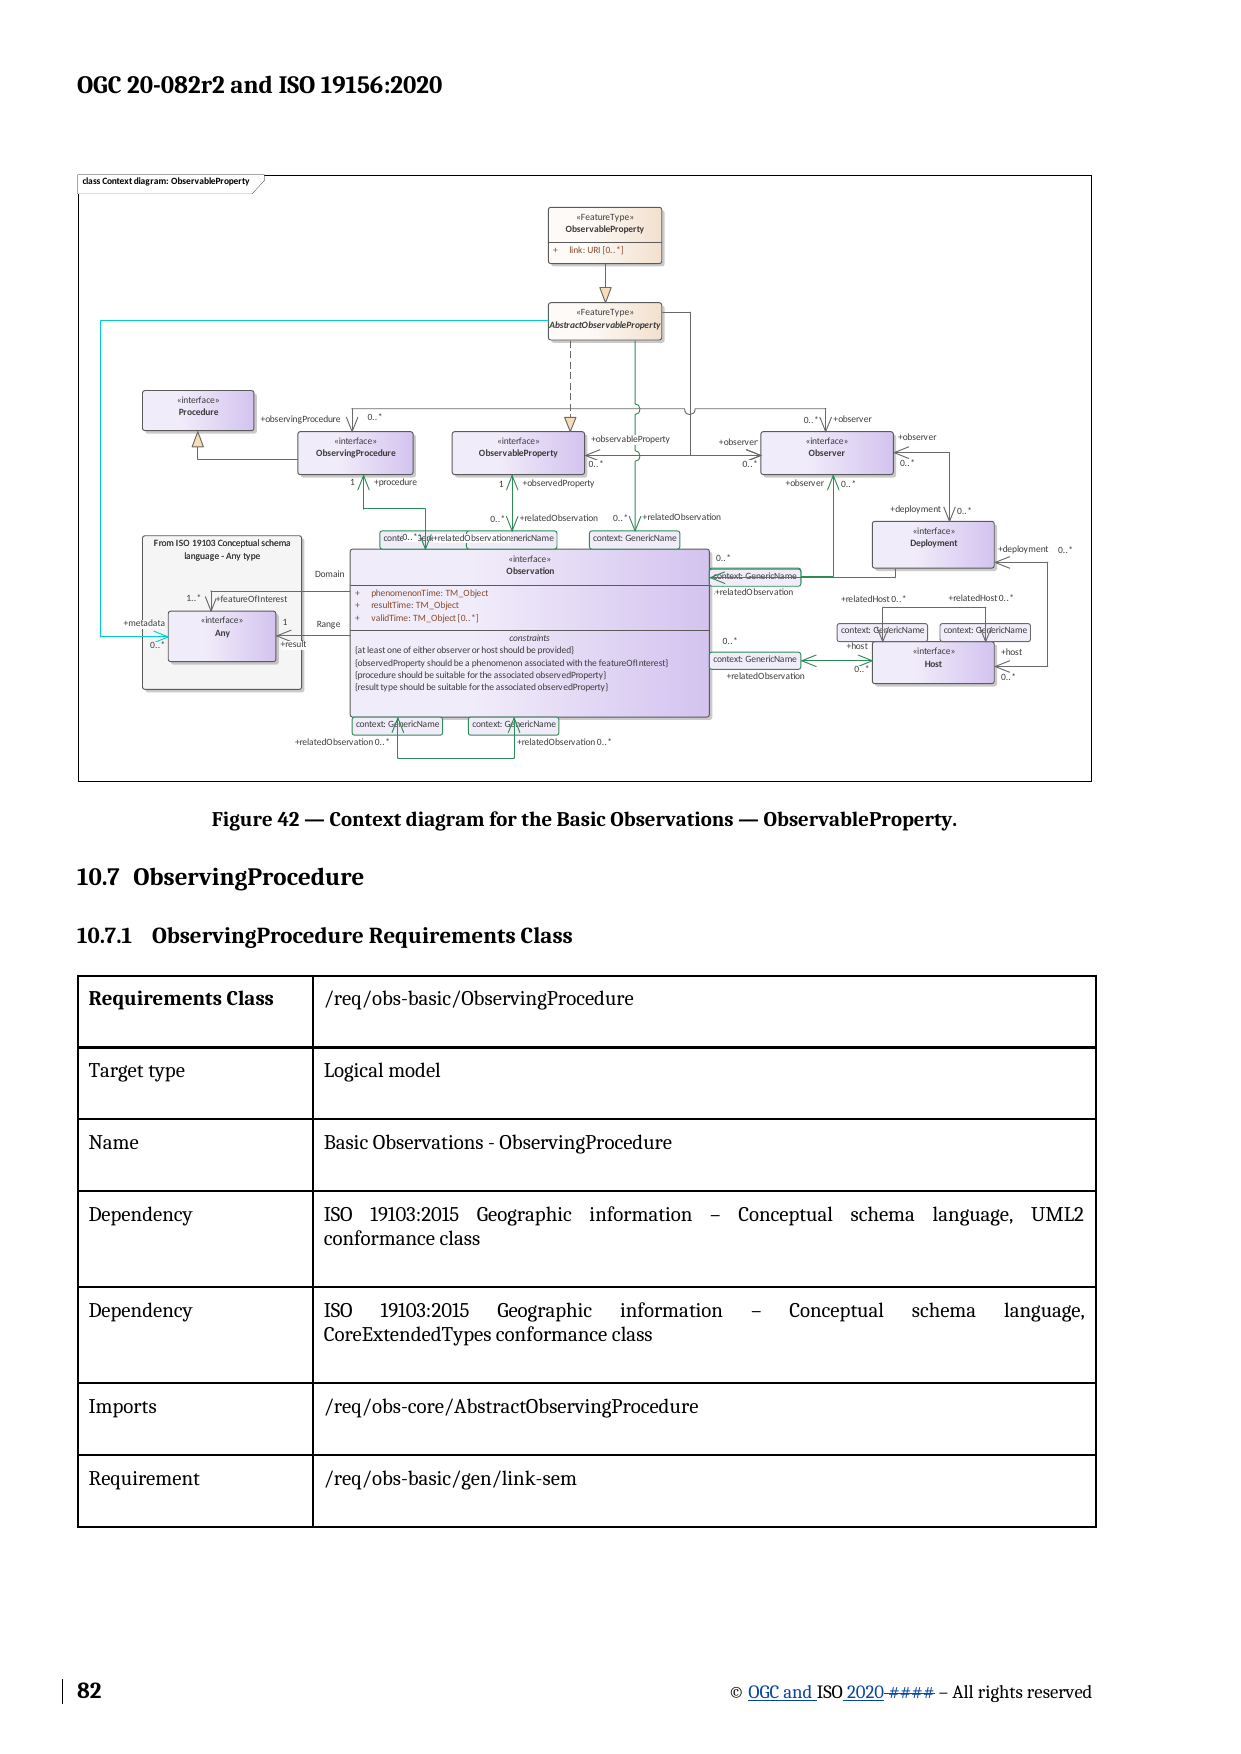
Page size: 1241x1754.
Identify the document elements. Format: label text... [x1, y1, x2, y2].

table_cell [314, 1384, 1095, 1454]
text Figure 42 — Context diagram for the Basic Observations — ObservableProperty. [77, 807, 1092, 832]
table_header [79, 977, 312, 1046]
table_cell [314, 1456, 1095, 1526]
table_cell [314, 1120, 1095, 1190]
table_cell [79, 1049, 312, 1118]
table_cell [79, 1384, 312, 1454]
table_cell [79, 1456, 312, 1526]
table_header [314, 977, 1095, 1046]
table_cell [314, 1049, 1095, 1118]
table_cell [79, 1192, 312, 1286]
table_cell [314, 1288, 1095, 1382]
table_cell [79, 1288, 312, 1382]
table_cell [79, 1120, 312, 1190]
subtitle ObservingProcedure Requirements Class [77, 923, 1092, 949]
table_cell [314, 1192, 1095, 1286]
subtitle ObservingProcedure [77, 863, 1092, 892]
